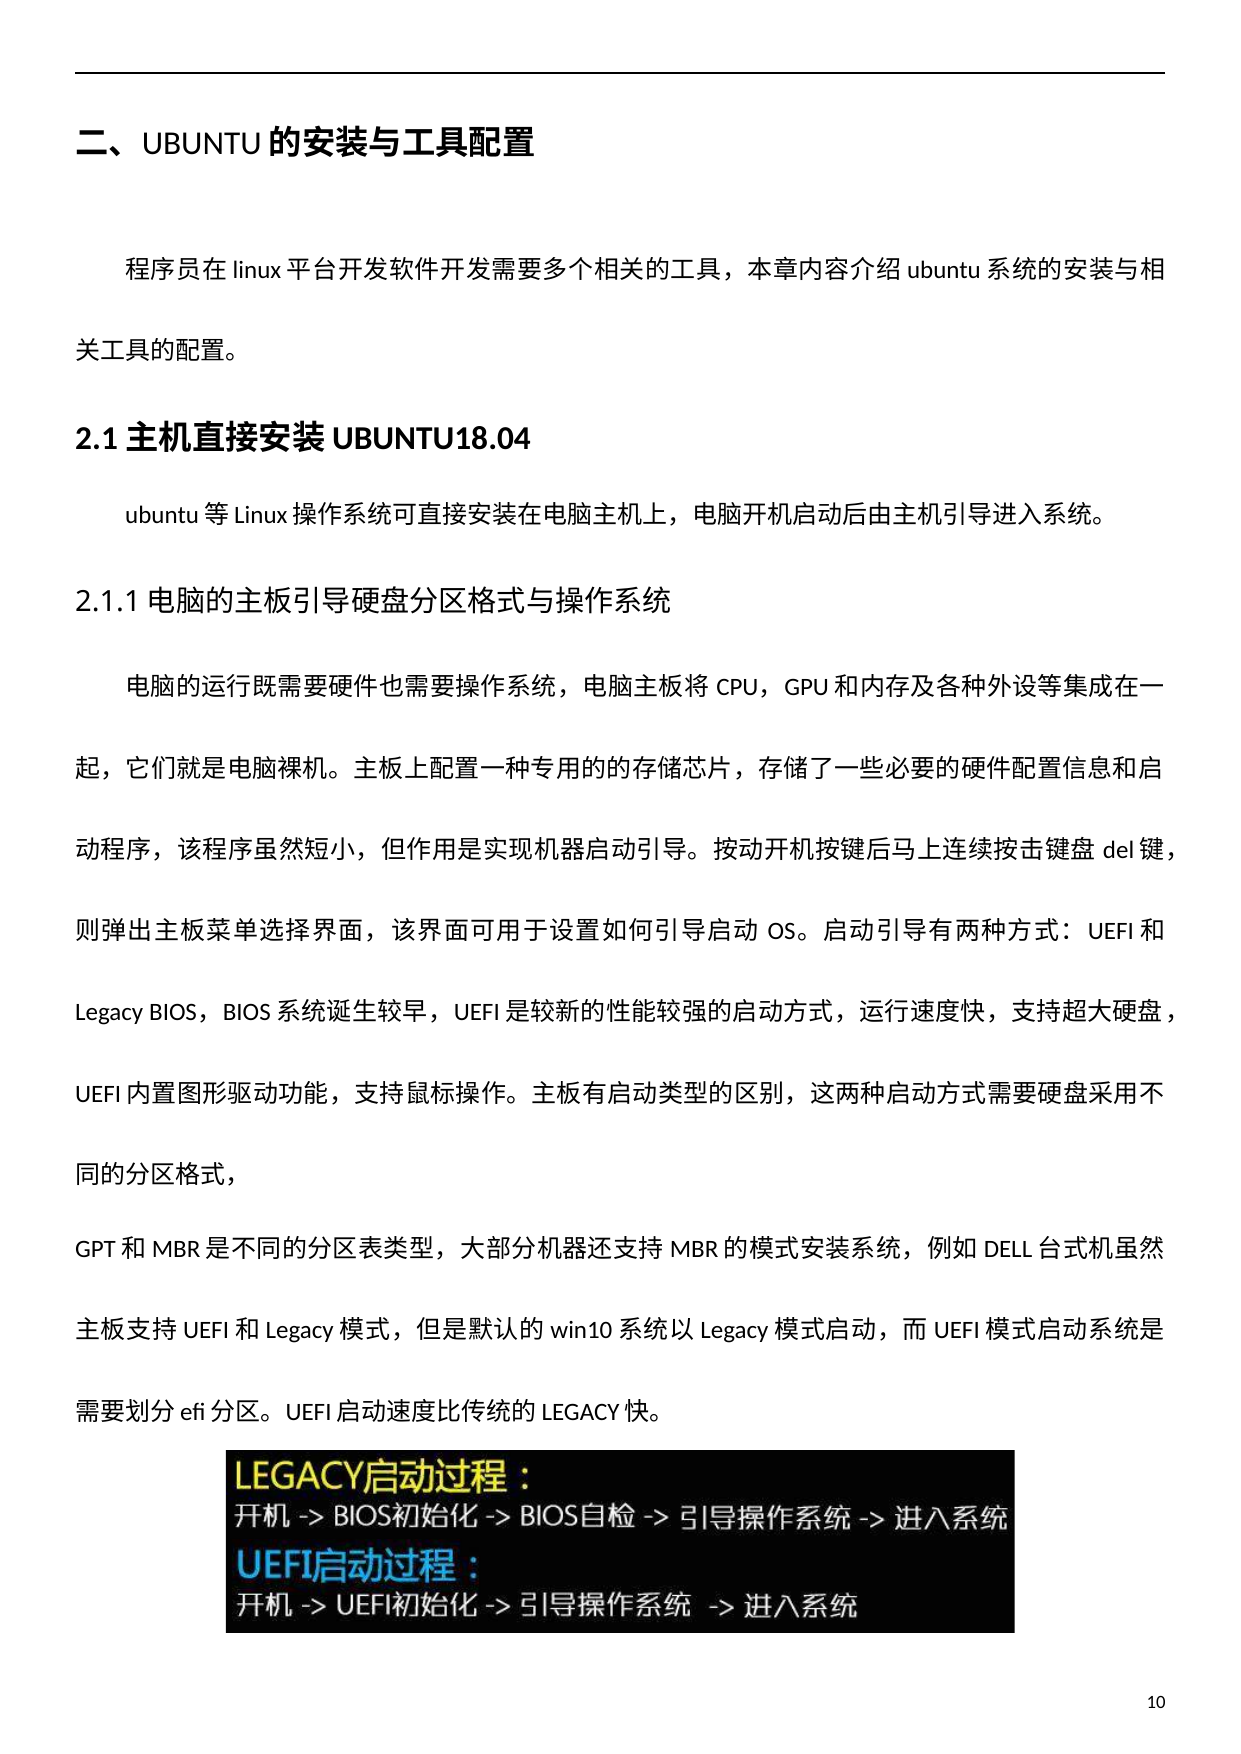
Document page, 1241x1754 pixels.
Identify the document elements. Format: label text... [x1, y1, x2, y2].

subtitle 二、UBUNTU的安装与工具配置 [75, 108, 1165, 173]
text 电脑的运行既需要硬件也需要操作系统，电脑主板将CPU，GPU和内存及各种外设等集成在一起，它们就是电脑裸机。主板上配置一种专用的的存储芯片，存储了一些必要的硬件配置信息和启动程序，该程序虽然短小，但作用是实现机器启动引导。按动开机按键后马上连续按击键盘del键，则弹出主板菜单选择界面，该界面可用于设置如何引导启动OS。启动引导有两种方式：UEFI和Legacy BIOS，BIOS系统诞生较早，UEFI是较新的性能较强的启动方式，运行速度快，支持超大硬盘，UEFI内置图形驱动功能，支持鼠标操作。主板有启动类型的区别，这两种启动方式需要硬盘采用不同的分区格式， [75, 652, 1165, 1205]
text 程序员在linux平台开发软件开发需要多个相关的工具，本章内容介绍ubuntu系统的安装与相关工具的配置。 [75, 235, 1165, 381]
text GPT和MBR是不同的分区表类型，大部分机器还支持MBR的模式安装系统，例如DELL台式机虽然主板支持UEFI和Legacy模式，但是默认的win10系统以Legacy模式启动，而UEFI模式启动系统是需要划分efi分区。UEFI启动速度比传统的LEGACY快。 [75, 1214, 1165, 1442]
subtitle 2.1.1电脑的主板引导硬盘分区格式与操作系统 [75, 566, 1165, 631]
subtitle 2.1 主机直接安装UBUNTU18.04 [75, 403, 1165, 468]
picture [225, 1450, 1015, 1633]
text ubuntu等Linux操作系统可直接安装在电脑主机上，电脑开机启动后由主机引导进入系统。 [75, 480, 1165, 545]
